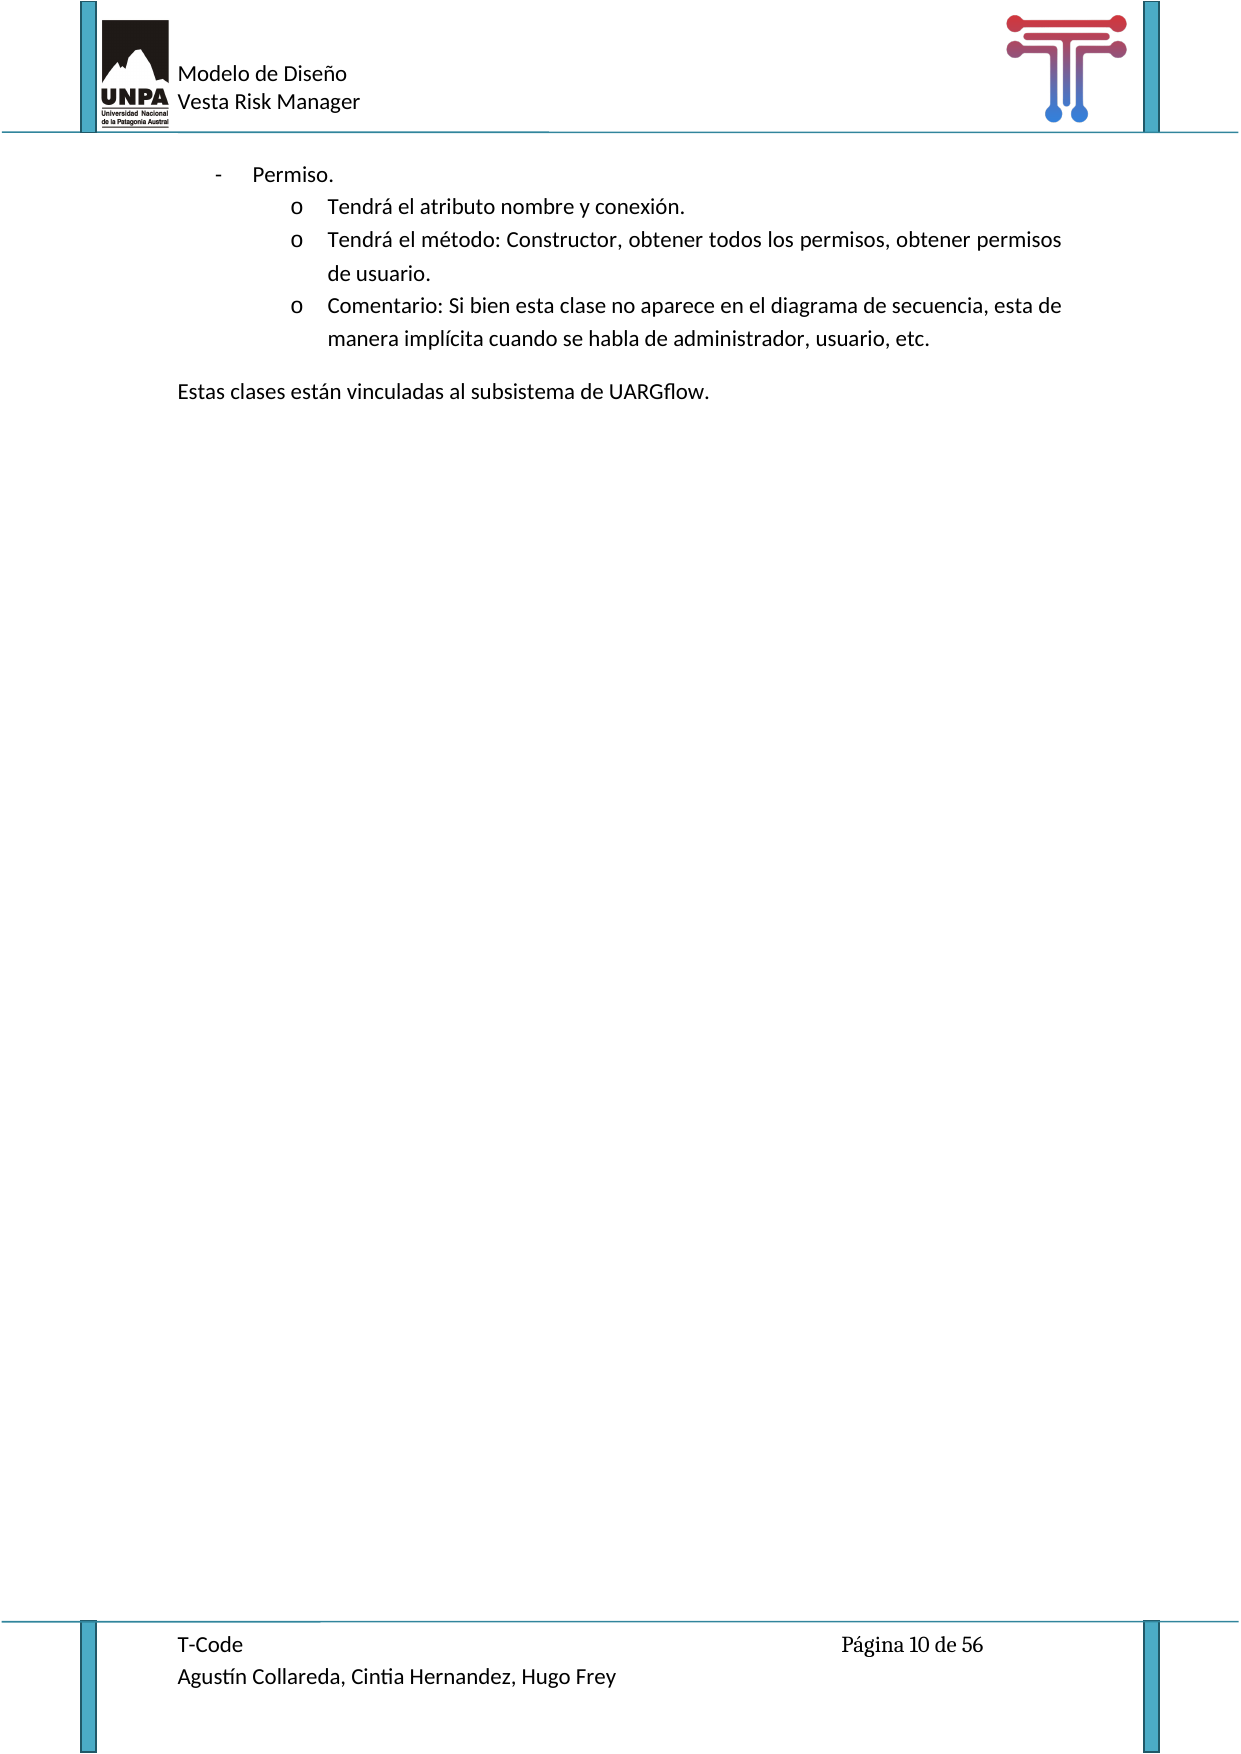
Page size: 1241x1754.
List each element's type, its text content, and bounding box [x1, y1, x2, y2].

list Tendrá el atributo nombre y conexión. [290, 192, 1063, 221]
picture [1005, 12, 1128, 125]
list Permiso. [215, 160, 1063, 188]
list Comentario: Si bien esta clase no aparece en el diagrama de secuencia, esta de manera implícita cuando se habla de administrador, usuario, etc. [290, 291, 1063, 352]
text Estas clases están vinculadas al subsistema de UARGflow. [177, 377, 1063, 406]
picture [100, 18, 170, 129]
list Tendrá el método: Constructor, obtener todos los permisos, obtener permisos de usuario. [290, 226, 1063, 287]
